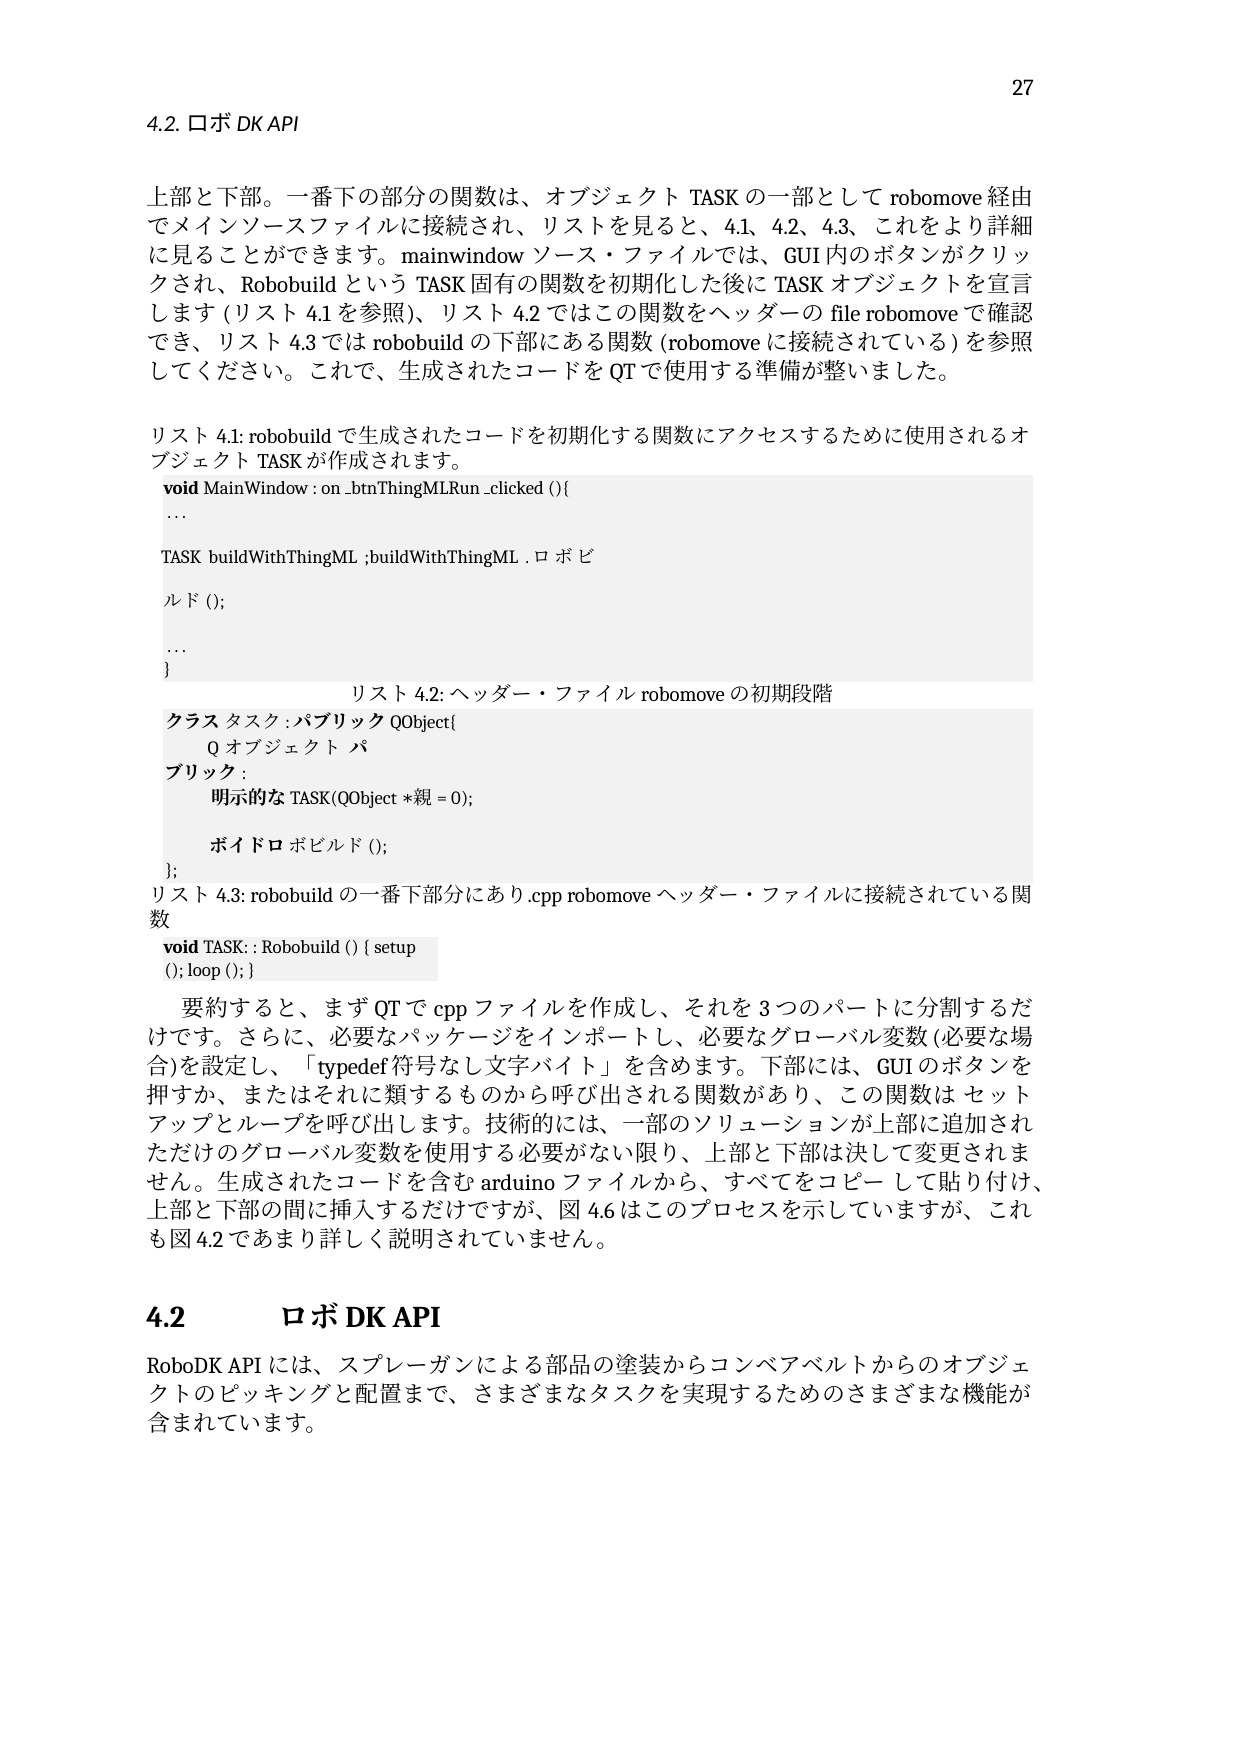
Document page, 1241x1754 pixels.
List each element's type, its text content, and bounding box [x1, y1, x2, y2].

subtitle 4.2. ロボDK API [146, 109, 1033, 137]
text void TASK: : Robobuild () { setup (); loop (); } [163, 937, 438, 981]
subtitle 4.2 ロボDK API [146, 1300, 1033, 1335]
text RoboDK APIには、スプレーガンによる部品の塗装からコンベアベルトからのオブジェクトのピッキングと配置まで、さまざまなタスクを実現するためのさまざまな機能が含まれています。 [146, 1352, 1033, 1437]
text リスト 4.1: robobuild で生成されたコードを初期化する関数にアクセスするために使用されるオブジェクト TASK が作成されます。 [148, 424, 1033, 473]
text 要約すると、まずQTでcppファイルを作成し、それを3つのパートに分割するだけです。さらに、必要なパッケージをインポートし、必要なグローバル変数(必要な場合)を設定し、「typedef符号なし文字バイト」を含めます。下部には、GUIのボタンを押すか、またはそれに類するものから呼び出される関数があり、この関数は セットアップとループを呼び出します。技術的には、一部のソリューションが上部に追加されただけのグローバル変数を使用する必要がない限り、上部と下部は決して変更されません。生成されたコードを含むarduinoファイルから、すべてをコピー して貼り付け、上部と下部の間に挿入するだけですが、図4.6はこのプロセスを示していますが、これも図4.2であまり詳しく説明されていません。 [146, 996, 1033, 1254]
text リスト 4.2: ヘッダー・ファイル robomove の初期段階 [150, 682, 1031, 706]
text リスト 4.3: robobuild の一番下部分にあり.cpp robomove ヘッダー・ファイルに接続されている関数 [148, 883, 1033, 932]
table_header クラス タスク : パブリック QObject{ Qオブジェクト パブリック : 明示的な TASK(QObject ∗親 = 0); ボイドロ ボビルド (); }; [163, 709, 1033, 883]
table_header void MainWindow : on btnThingMLRun clicked (){ . . . TASK buildWithThingML ;buildWithThingML .ロボビルド (); . . . } [163, 475, 1033, 682]
text 上部と下部。一番下の部分の関数は、オブジェクトTASKの一部としてrobomove経由でメインソースファイルに接続され、リストを見ると、4.1、4.2、4.3、これをより詳細に見ることができます。mainwindow ソース・ファイルでは、GUI 内のボタンがクリックされ、Robobuild という TASK 固有の関数を初期化した後に TASK オブジェクトを宣言します (リスト 4.1 を参照)、リスト 4.2 ではこの関数をヘッダーの file robomove で確認でき、リスト 4.3 では robobuild の下部にある関数 (robomove に接続されている) を参照してください。これで、生成されたコードをQTで使用する準備が整いました。 [146, 185, 1033, 385]
